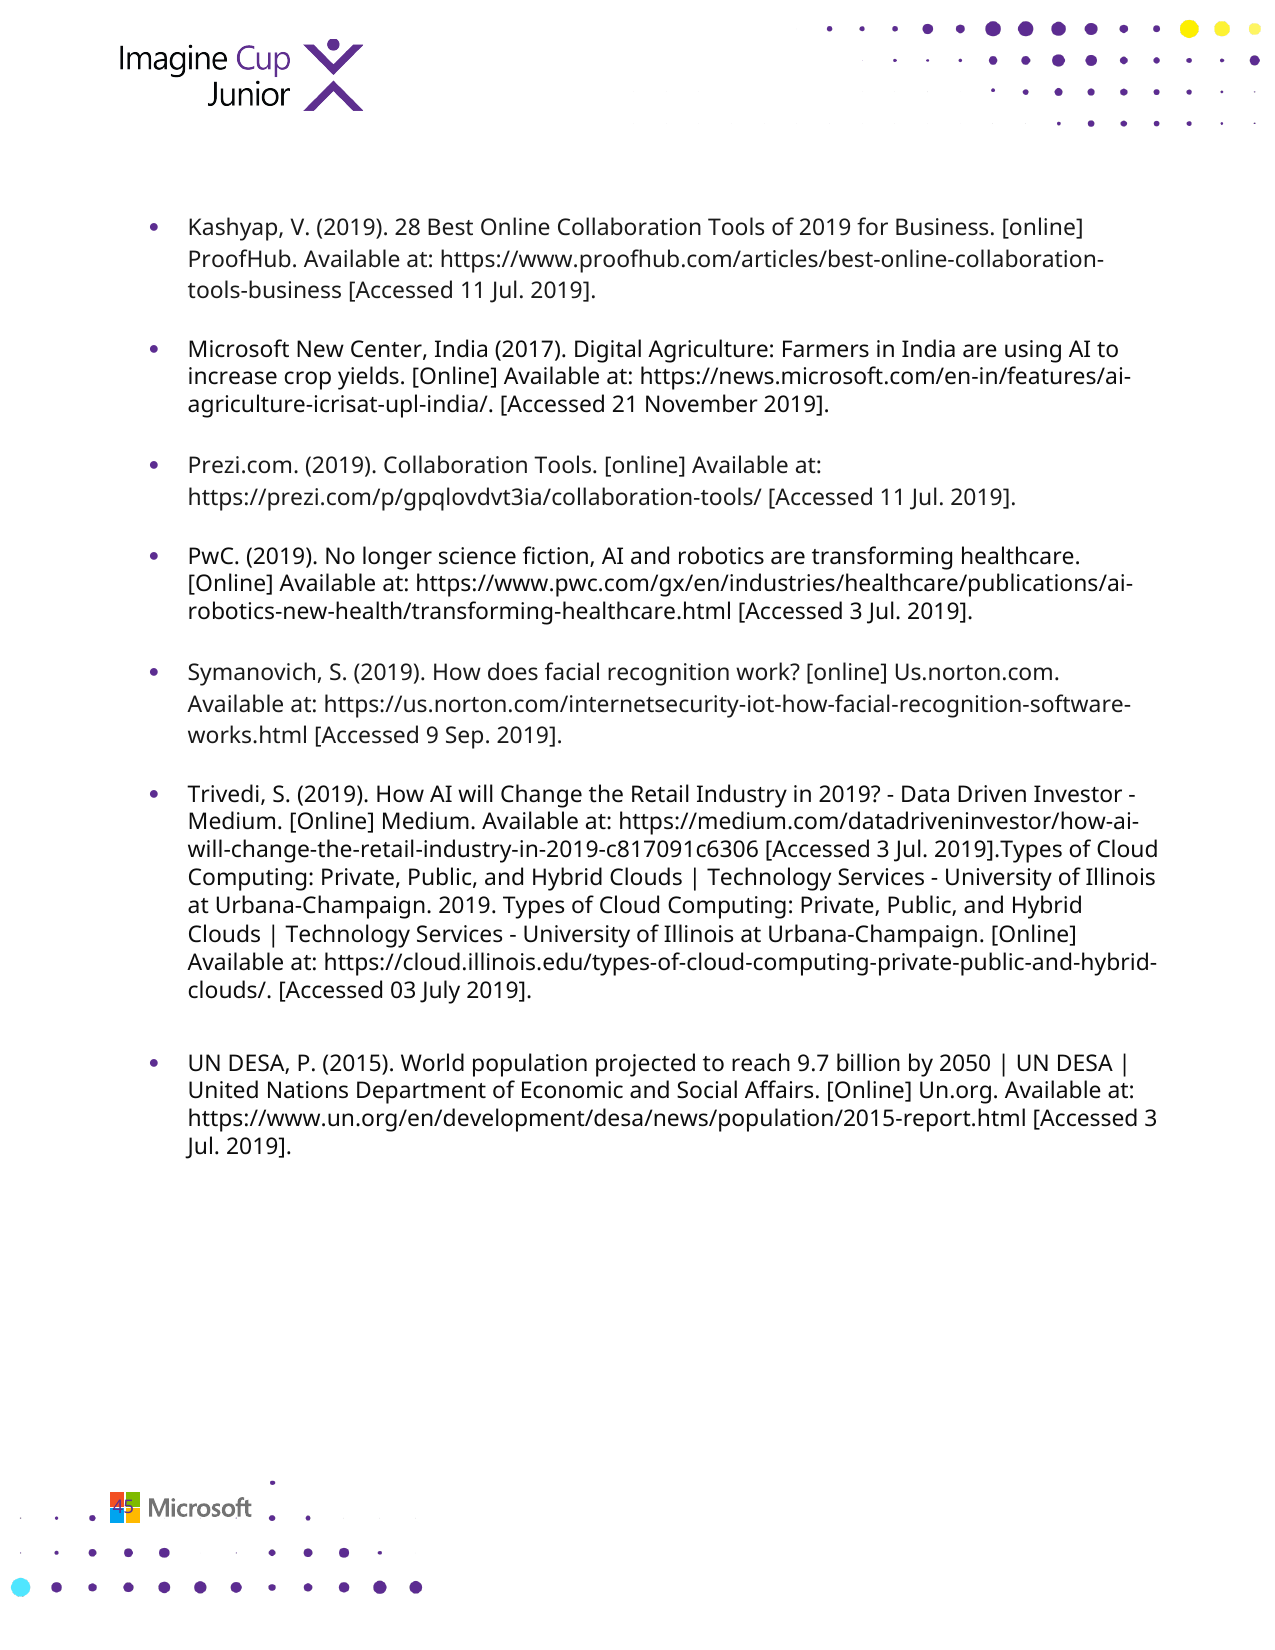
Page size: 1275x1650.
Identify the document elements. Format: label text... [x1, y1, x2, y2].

text Trivedi, S. (2019). How AI will Change the Retail Industry in 2019? - Data Driven Investor - Medium. [Online] Medium. Available at: https://medium.com/datadriveninvestor/how-ai-will-change-the-retail-industry-in-2019-c817091c6306 [Accessed 3 Jul. 2019].Types of Cloud Computing: Private, Public, and Hybrid Clouds | Technology Services - University of Illinois at Urbana-Champaign. 2019. Types of Cloud Computing: Private, Public, and Hybrid Clouds | Technology Services - University of Illinois at Urbana-Champaign. [Online] Available at: https://cloud.illinois.edu/types-of-cloud-computing-private-public-and-hybrid-clouds/. [Accessed 03 July 2019]. [150, 780, 1162, 1005]
text Kashyap, V. (2019). 28 Best Online Collaboration Tools of 2019 for Business. [online] ProofHub. Available at: https://www.proofhub.com/articles/best-online-collaboration-tools-business [Accessed 11 Jul. 2019]. [150, 211, 1162, 305]
text PwC. (2019). No longer science fiction, AI and robotics are transforming healthcare. [Online] Available at: https://www.pwc.com/gx/en/industries/healthcare/publications/ai-robotics-new-health/transforming-healthcare.html [Accessed 3 Jul. 2019]. [150, 542, 1162, 626]
text Symanovich, S. (2019). How does facial recognition work? [online] Us.norton.com. Available at: https://us.norton.com/internetsecurity-iot-how-facial-recognition-software-works.html [Accessed 9 Sep. 2019]. [150, 656, 1162, 750]
text Microsoft New Center, India (2017). Digital Agriculture: Farmers in India are using AI to increase crop yields. [Online] Available at: https://news.microsoft.com/en-in/features/ai-agriculture-icrisat-upl-india/. [Accessed 21 November 2019]. [150, 335, 1162, 419]
text UN DESA, P. (2015). World population projected to reach 9.7 billion by 2050 | UN DESA | United Nations Department of Economic and Social Affairs. [Online] Un.org. Available at: https://www.un.org/en/development/desa/news/population/2015-report.html [Accessed 3 Jul. 2019]. [150, 1049, 1162, 1161]
picture [0, 1451, 444, 1603]
text Prezi.com. (2019). Collaboration Tools. [online] Available at: https://prezi.com/p/gpqlovdvt3ia/collaboration-tools/ [Accessed 11 Jul. 2019]. [150, 449, 1162, 512]
picture [120, 12, 1275, 142]
